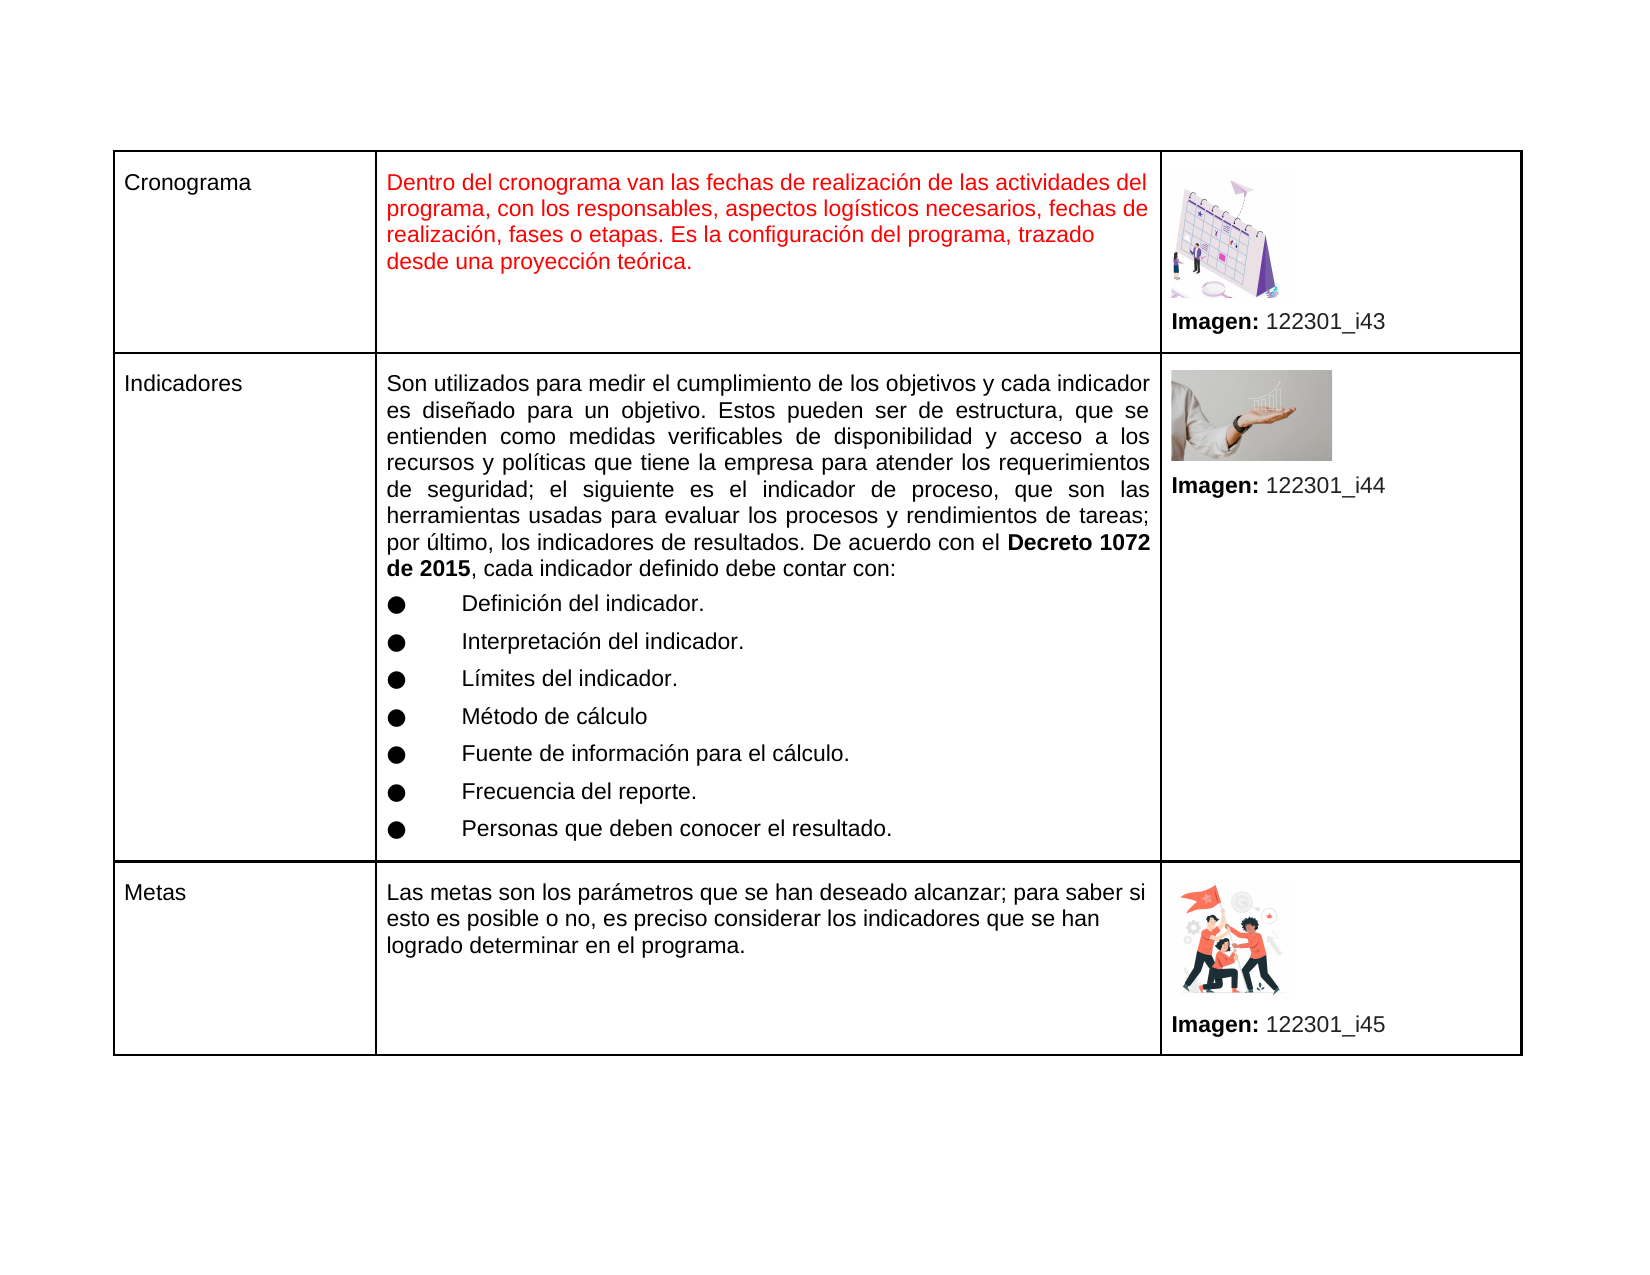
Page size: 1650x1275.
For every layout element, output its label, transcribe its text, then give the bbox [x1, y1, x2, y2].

table_cell Cronograma [115, 152, 375, 352]
table_cell Dentro del cronograma van las fechas de realización de las actividades del programa, con los responsables, aspectos logísticos necesarios, fechas de realización, fases o etapas. Es la configuración del programa, trazado desde una proyección teórica. [377, 152, 1160, 352]
table_cell Imagen: 122301_i43 [1162, 152, 1520, 352]
table_cell Imagen: 122301_i45 [1162, 863, 1520, 1053]
table_cell Metas [115, 863, 375, 1053]
picture [1171, 370, 1333, 461]
table_cell Imagen: 122301_i44 [1162, 354, 1520, 860]
table_cell Las metas son los parámetros que se han deseado alcanzar; para saber si esto es posible o no, es preciso considerar los indicadores que se han logrado determinar en el programa. [377, 863, 1160, 1053]
table_cell Indicadores [115, 354, 375, 860]
table_cell Son utilizados para medir el cumplimiento de los objetivos y cada indicador es diseñado para un objetivo. Estos pueden ser de estructura, que se entienden como medidas verificables de disponibilidad y acceso a los recursos y políticas que tiene la empresa para atender los requerimientos de seguridad; el siguiente es el indicador de proceso, que son las herramientas usadas para evaluar los procesos y rendimientos de tareas; por último, los indicadores de resultados. De acuerdo con el Decreto 1072 de 2015, cada indicador definido debe contar con: Definición del indicador. Interpretación del indicador. Límites del indicador. Método de cálculo Fuente de información para el cálculo. Frecuencia del reporte. Personas que deben conocer el resultado. [377, 354, 1160, 860]
picture [1171, 168, 1294, 298]
picture [1171, 879, 1292, 1000]
